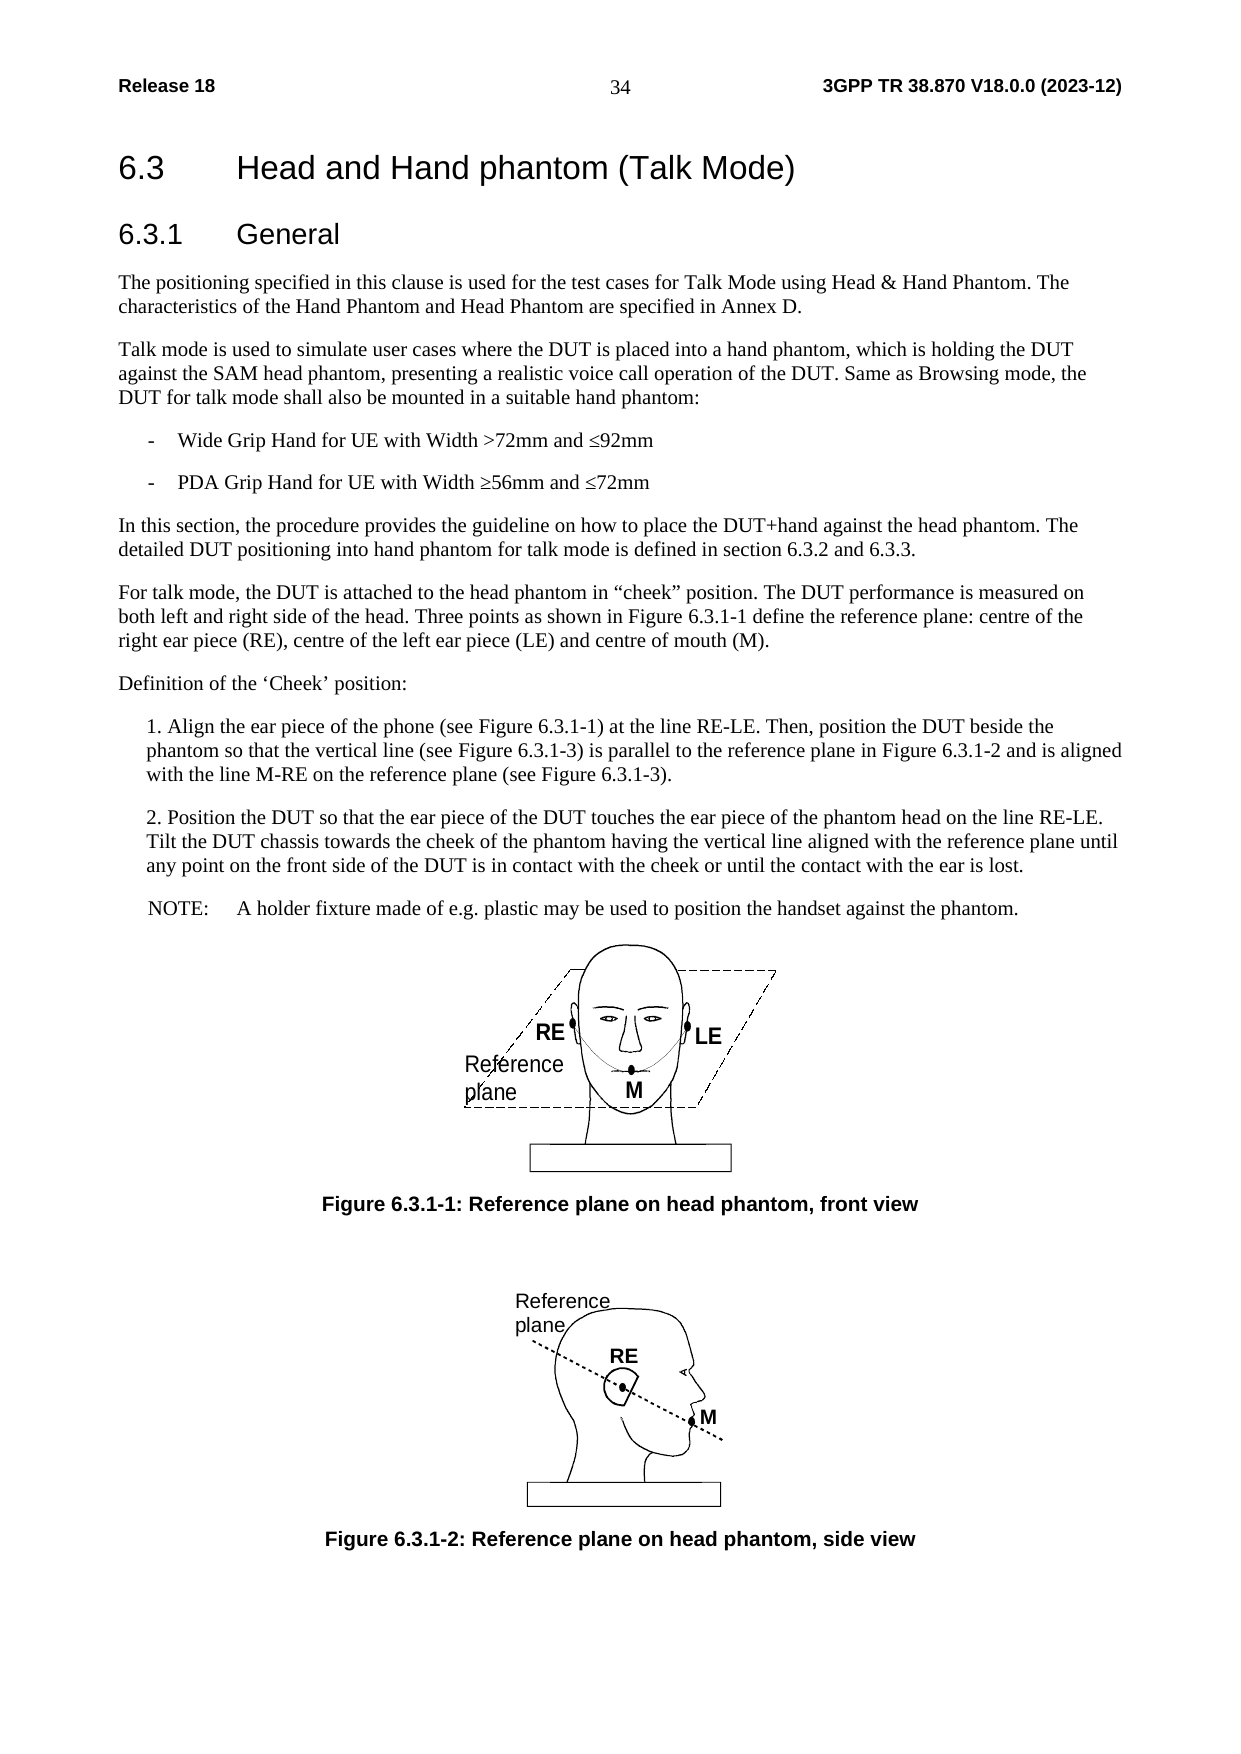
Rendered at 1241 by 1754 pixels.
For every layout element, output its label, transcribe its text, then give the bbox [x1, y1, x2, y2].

subtitle 6.3.1 General [118, 217, 1122, 251]
text - Wide Grip Hand for UE with Width >72mm and ≤92mm [148, 427, 1122, 452]
subtitle 6.3 Head and Hand phantom (Talk Mode) [118, 148, 1122, 186]
text Figure 6.3.1-1: Reference plane on head phantom, front view [118, 1192, 1122, 1216]
text For talk mode, the DUT is attached to the head phantom in “cheek” position. The DUT performance is measured on both left and right side of the head. Three points as shown in Figure 6.3.1-1 define the reference plane: centre of the right ear piece (RE), centre of the left ear piece (LE) and centre of mouth (M). [118, 580, 1122, 652]
text Talk mode is used to simulate user cases where the DUT is placed into a hand phantom, which is holding the DUT against the SAM head phantom, presenting a realistic voice call operation of the DUT. Same as Browsing mode, the DUT for talk mode shall also be mounted in a suitable hand phantom: [118, 337, 1122, 409]
text Figure 6.3.1-2: Reference plane on head phantom, side view [118, 1526, 1122, 1550]
text NOTE: A holder fixture made of e.g. plastic may be used to position the handset against the phantom. [148, 896, 1122, 920]
text In this section, the procedure provides the guideline on how to place the DUT+hand against the head phantom. The detailed DUT positioning into hand phantom for talk mode is defined in section 6.3.2 and 6.3.3. [118, 513, 1122, 561]
text The positioning specified in this clause is used for the test cases for Talk Mode using Head & Hand Phantom. The characteristics of the Hand Phantom and Head Phantom are specified in Annex D. [118, 270, 1122, 318]
text Definition of the ‘Cheek’ position: [118, 671, 1122, 695]
text - PDA Grip Hand for UE with Width ≥56mm and ≤72mm [148, 470, 1122, 494]
text 1. Align the ear piece of the phone (see Figure 6.3.1-1) at the line RE-LE. Then, position the DUT beside the phantom so that the vertical line (see Figure 6.3.1-3) is parallel to the reference plane in Figure 6.3.1-2 and is aligned with the line M-RE on the reference plane (see Figure 6.3.1-3). [146, 714, 1122, 786]
text 2. Position the DUT so that the ear piece of the DUT touches the ear piece of the phantom head on the line RE-LE. Tilt the DUT chassis towards the cheek of the phantom having the vertical line aligned with the reference plane until any point on the front side of the DUT is in contact with the cheek or until the contact with the ear is lost. [146, 805, 1122, 877]
